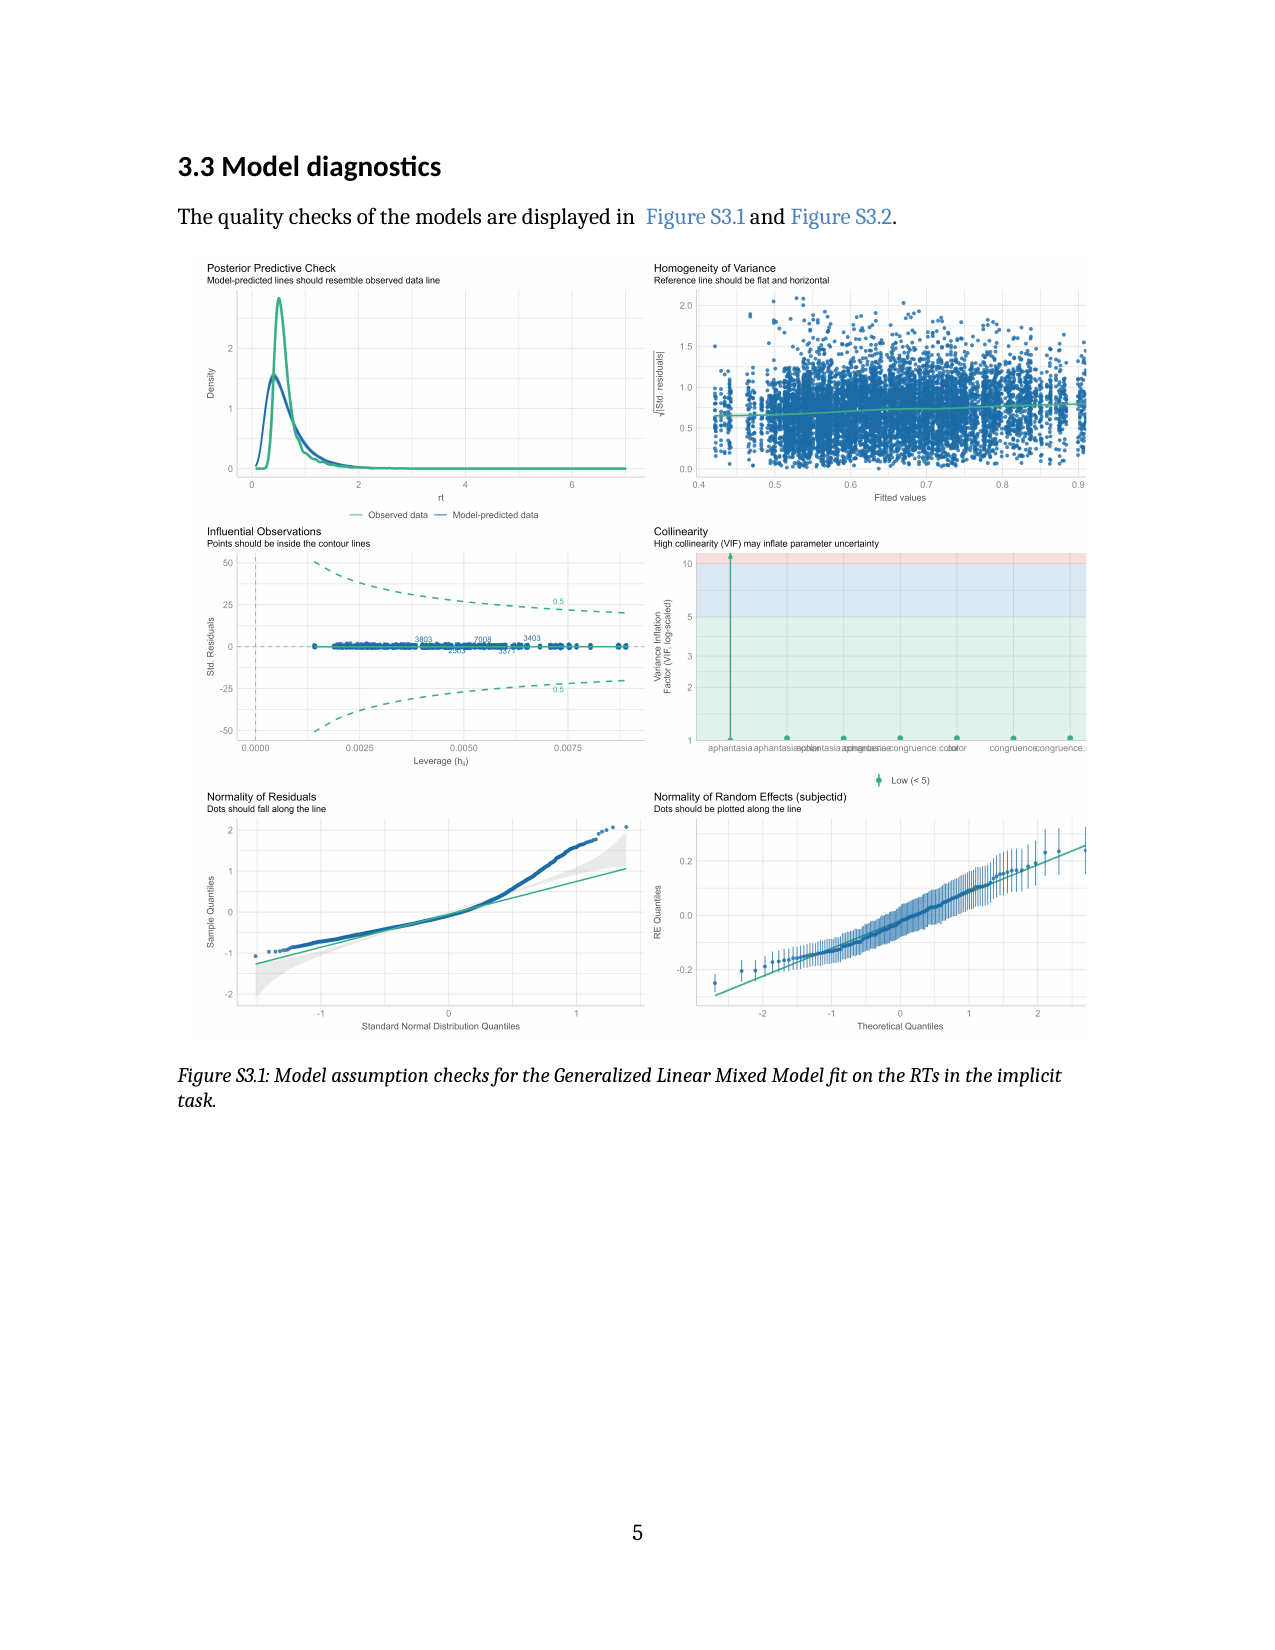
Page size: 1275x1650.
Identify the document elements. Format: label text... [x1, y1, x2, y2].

text The quality checks of the models are displayed in Figure S3.1 and Figure S3.2. [177, 204, 1098, 230]
picture [196, 253, 1087, 1042]
subtitle 3.3 Model diagnostics [177, 148, 1098, 183]
table_header Figure S3.1: Model assumption checks for the Generalized Linear Mixed Model fit on the RTs in the implicit task. [166, 250, 1087, 1130]
